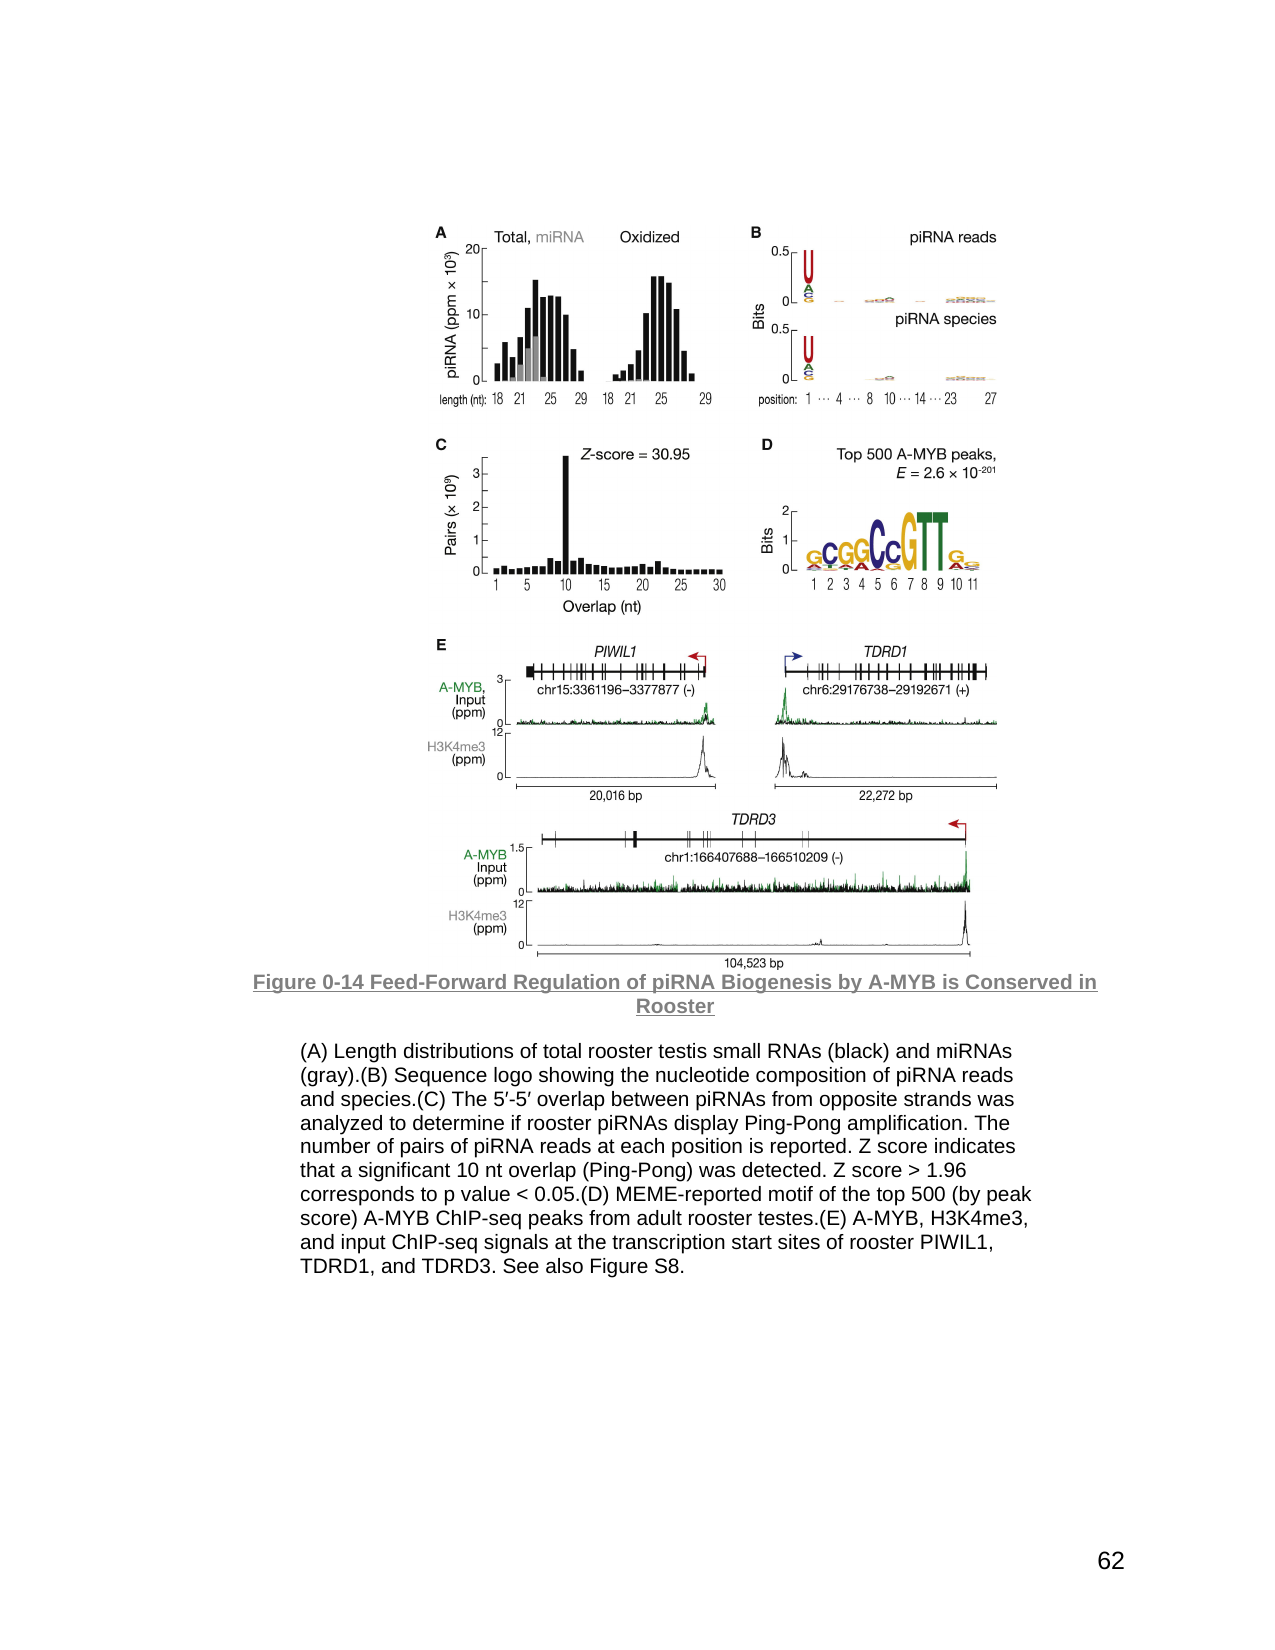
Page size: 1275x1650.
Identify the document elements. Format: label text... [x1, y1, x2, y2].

text (A) Length distributions of total rooster testis small RNAs (black) and miRNAs (gray).(B) Sequence logo showing the nucleotide composition of piRNA reads and species.(C) The 5′-5′ overlap between piRNAs from opposite strands was analyzed to determine if rooster piRNAs display Ping-Pong amplification. The number of pairs of piRNA reads at each position is reported. Z score indicates that a significant 10 nt overlap (Ping-Pong) was detected. Z score > 1.96 corresponds to p value < 0.05.(D) MEME-reported motif of the top 500 (by peak score) A-MYB ChIP-seq peaks from adult rooster testes.(E) A-MYB, H3K4me3, and input ChIP-seq signals at the transcription start sites of rooster PIWIL1, TDRD1, and TDRD3. See also Figure S8. [300, 1038, 1050, 1278]
picture [428, 225, 997, 970]
